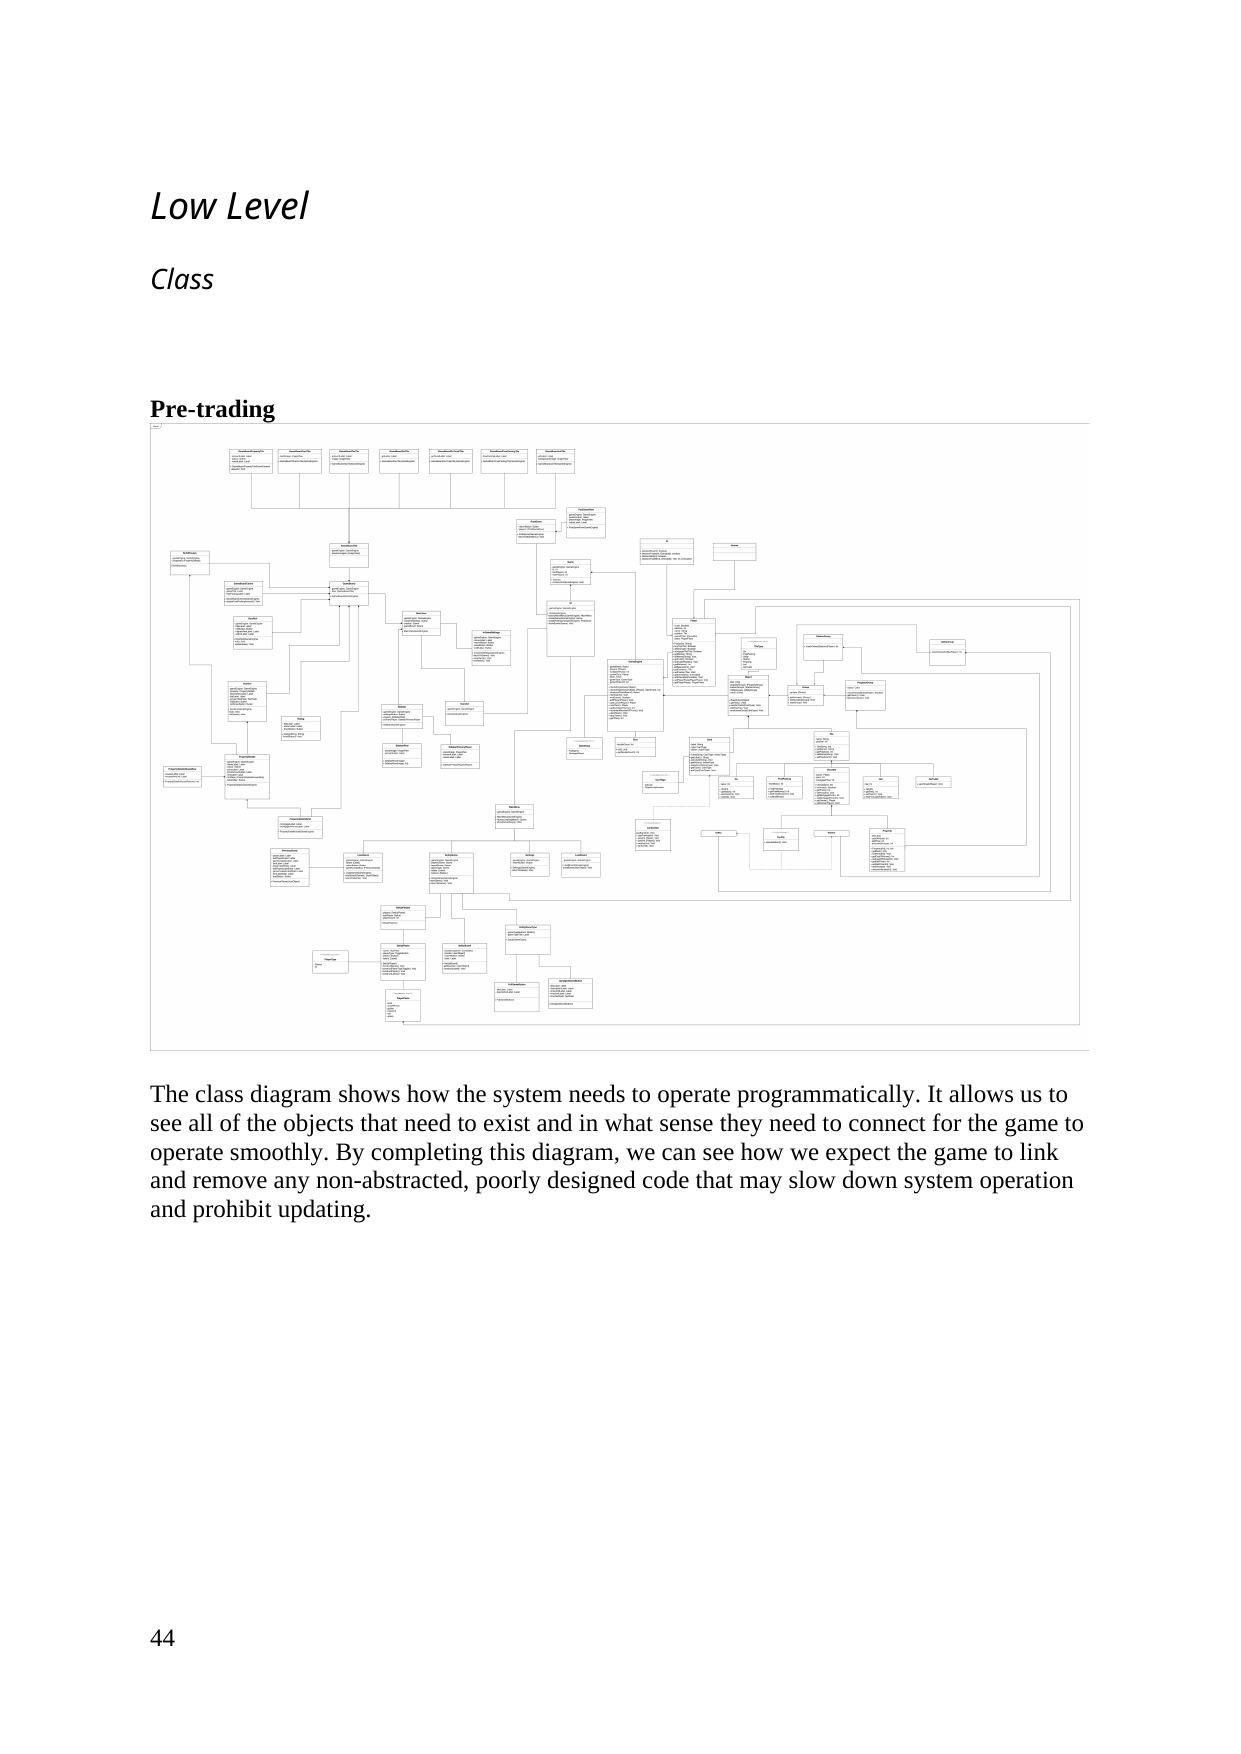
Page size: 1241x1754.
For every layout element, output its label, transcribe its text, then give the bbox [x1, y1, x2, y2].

text The class diagram shows how the system needs to operate programmatically. It allows us to see all of the objects that need to exist and in what sense they need to connect for the game to operate smoothly. By completing this diagram, we can see how we expect the game to link and remove any non-abstracted, poorly designed code that may slow down system operation and prohibit updating. [150, 1079, 1090, 1223]
text Pre-trading [150, 394, 1090, 423]
subtitle Class [150, 259, 1090, 298]
subtitle Low Level [150, 179, 1090, 230]
